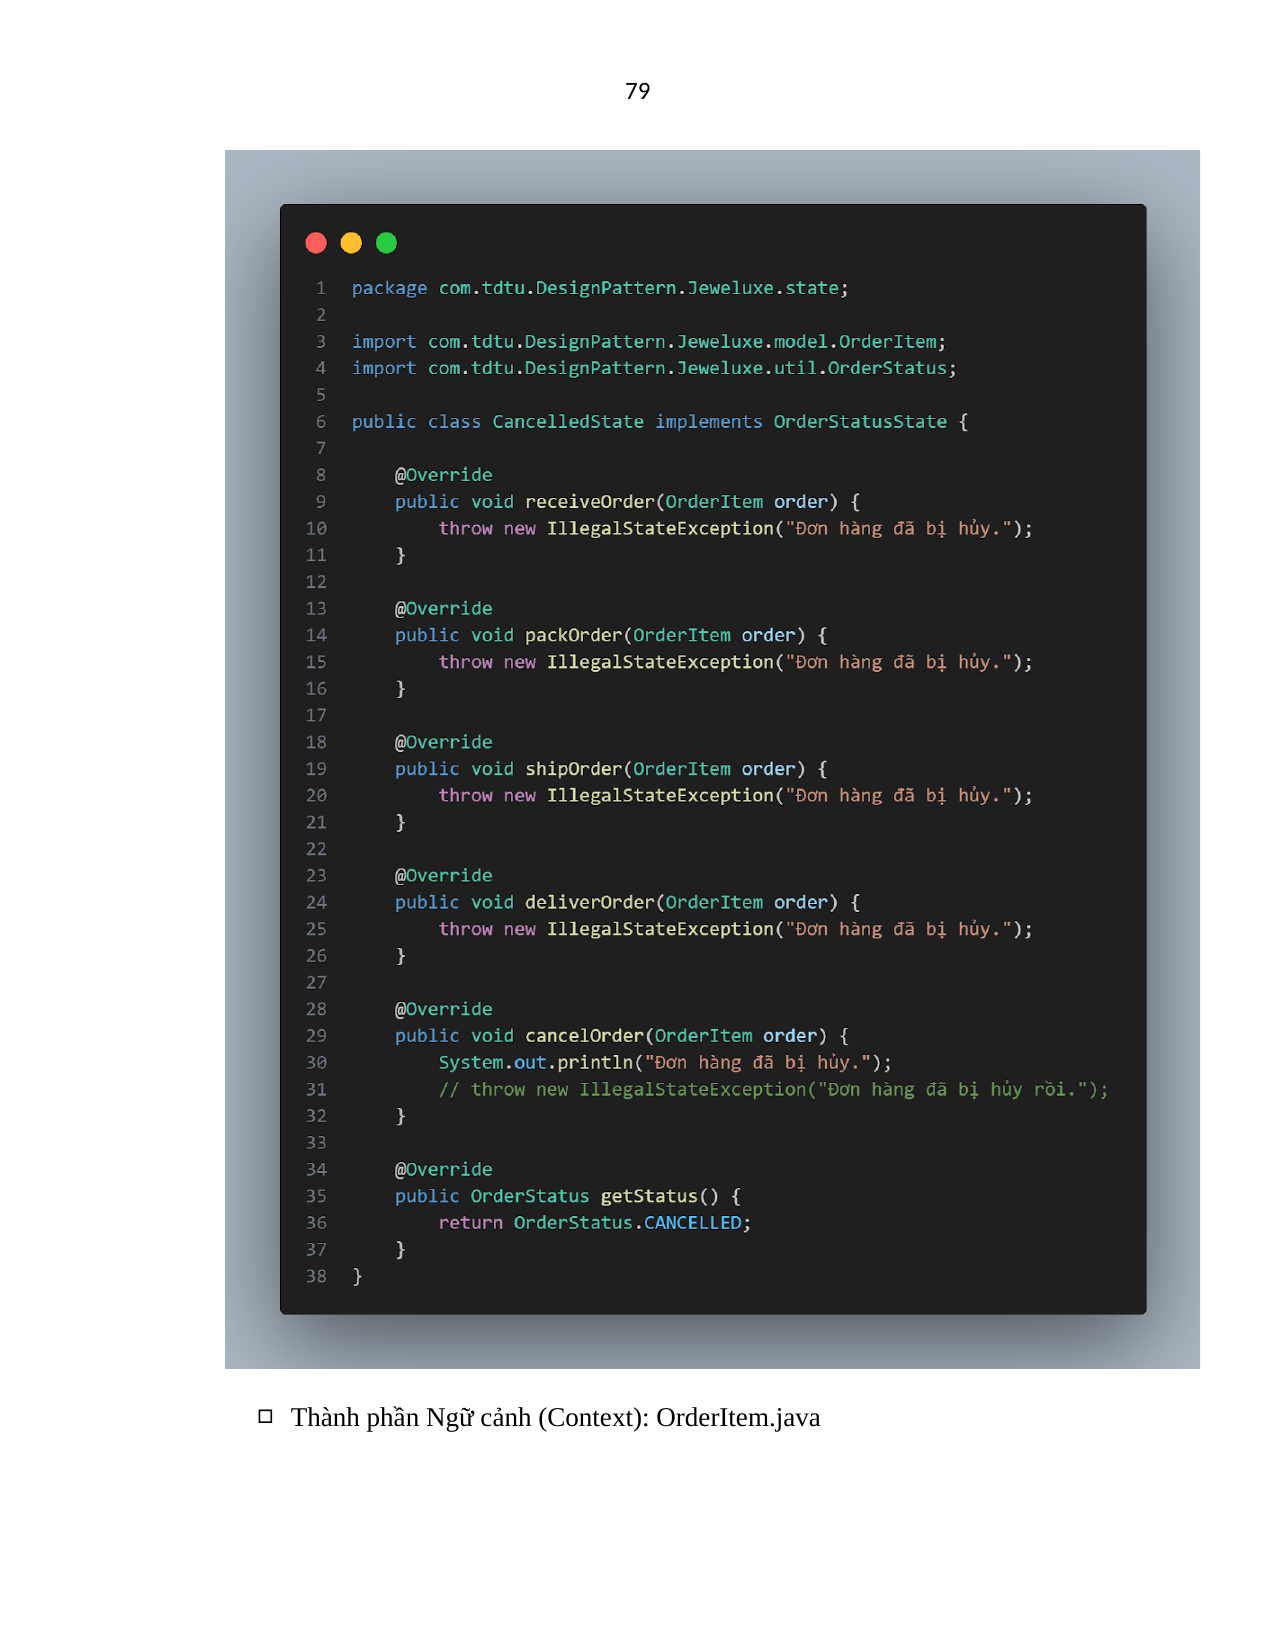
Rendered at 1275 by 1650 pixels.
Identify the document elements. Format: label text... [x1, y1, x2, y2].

picture [225, 150, 1200, 1369]
list Thành phần Ngữ cảnh (Context): OrderItem.java [253, 1401, 1125, 1432]
